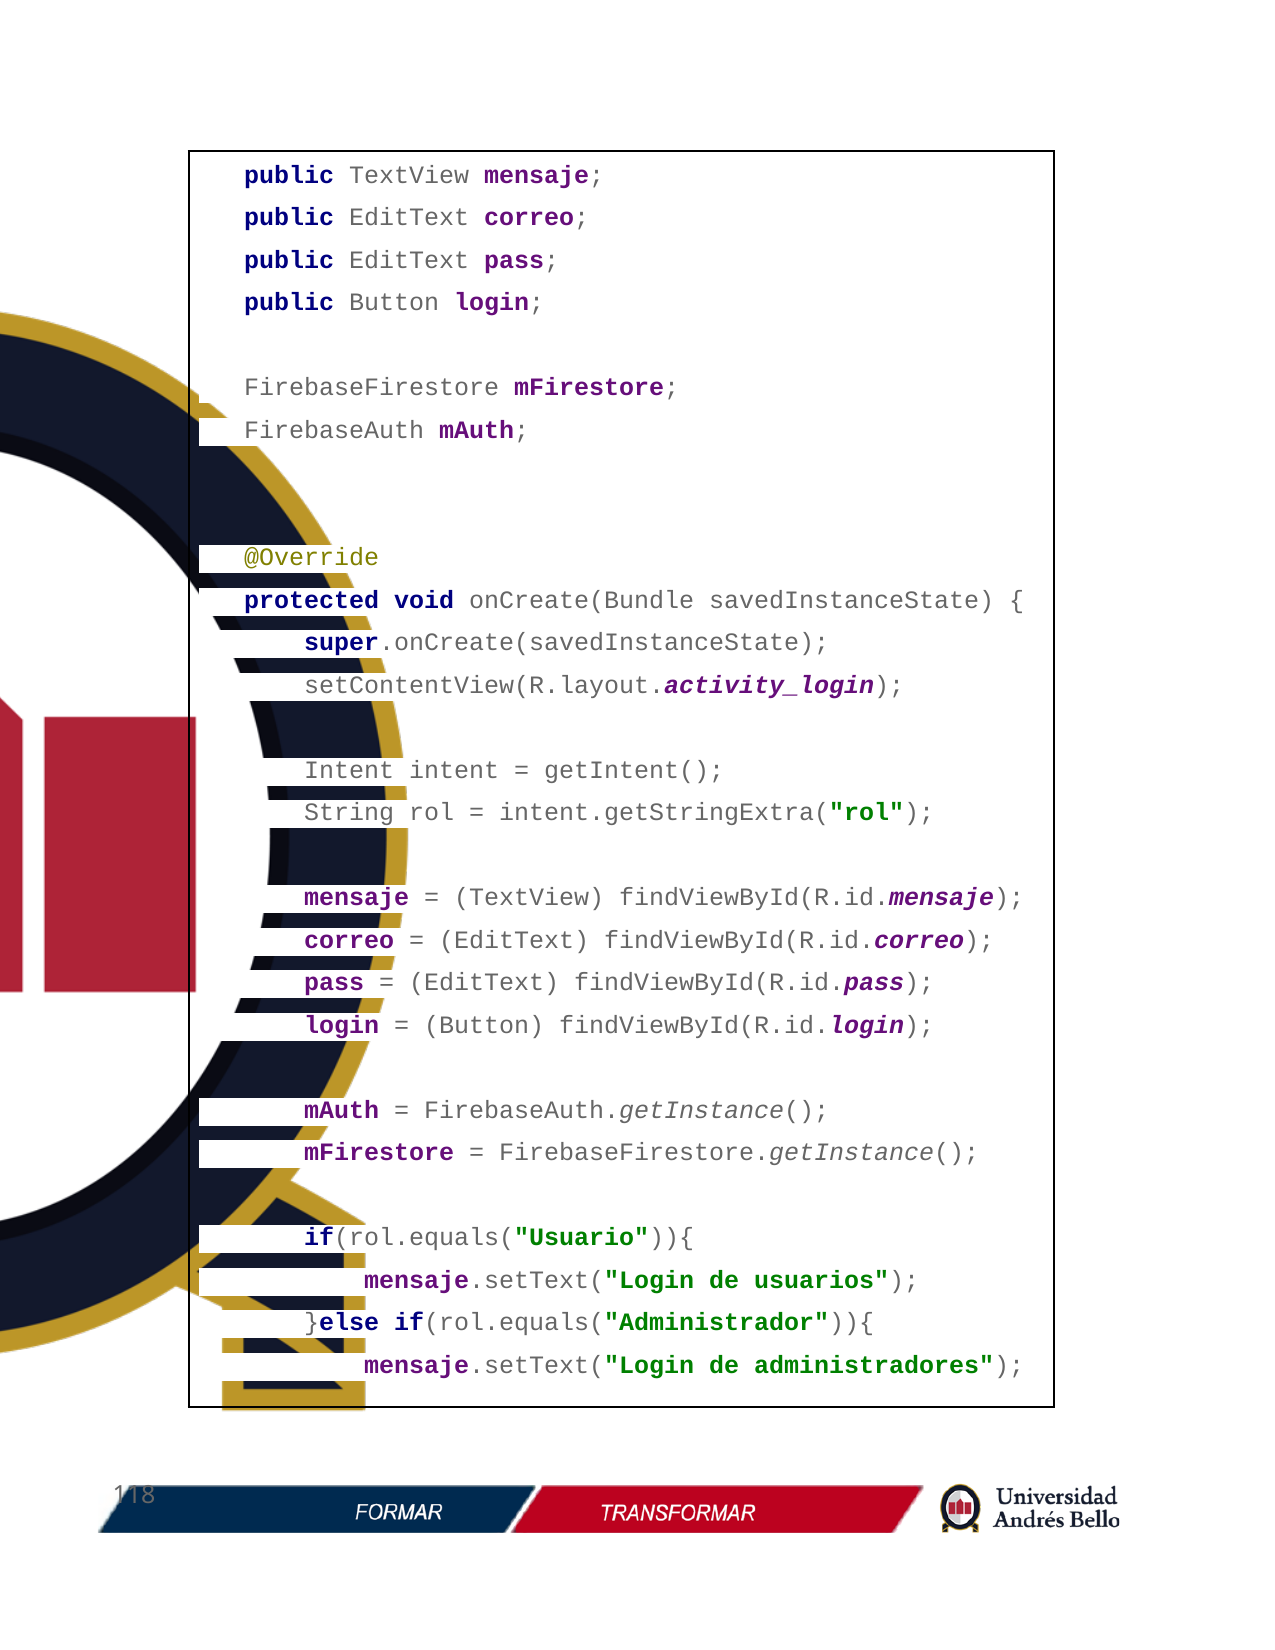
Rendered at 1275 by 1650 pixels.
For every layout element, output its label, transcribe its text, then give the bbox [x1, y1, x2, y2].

picture [0, 299, 422, 1423]
picture [97, 1483, 1120, 1533]
